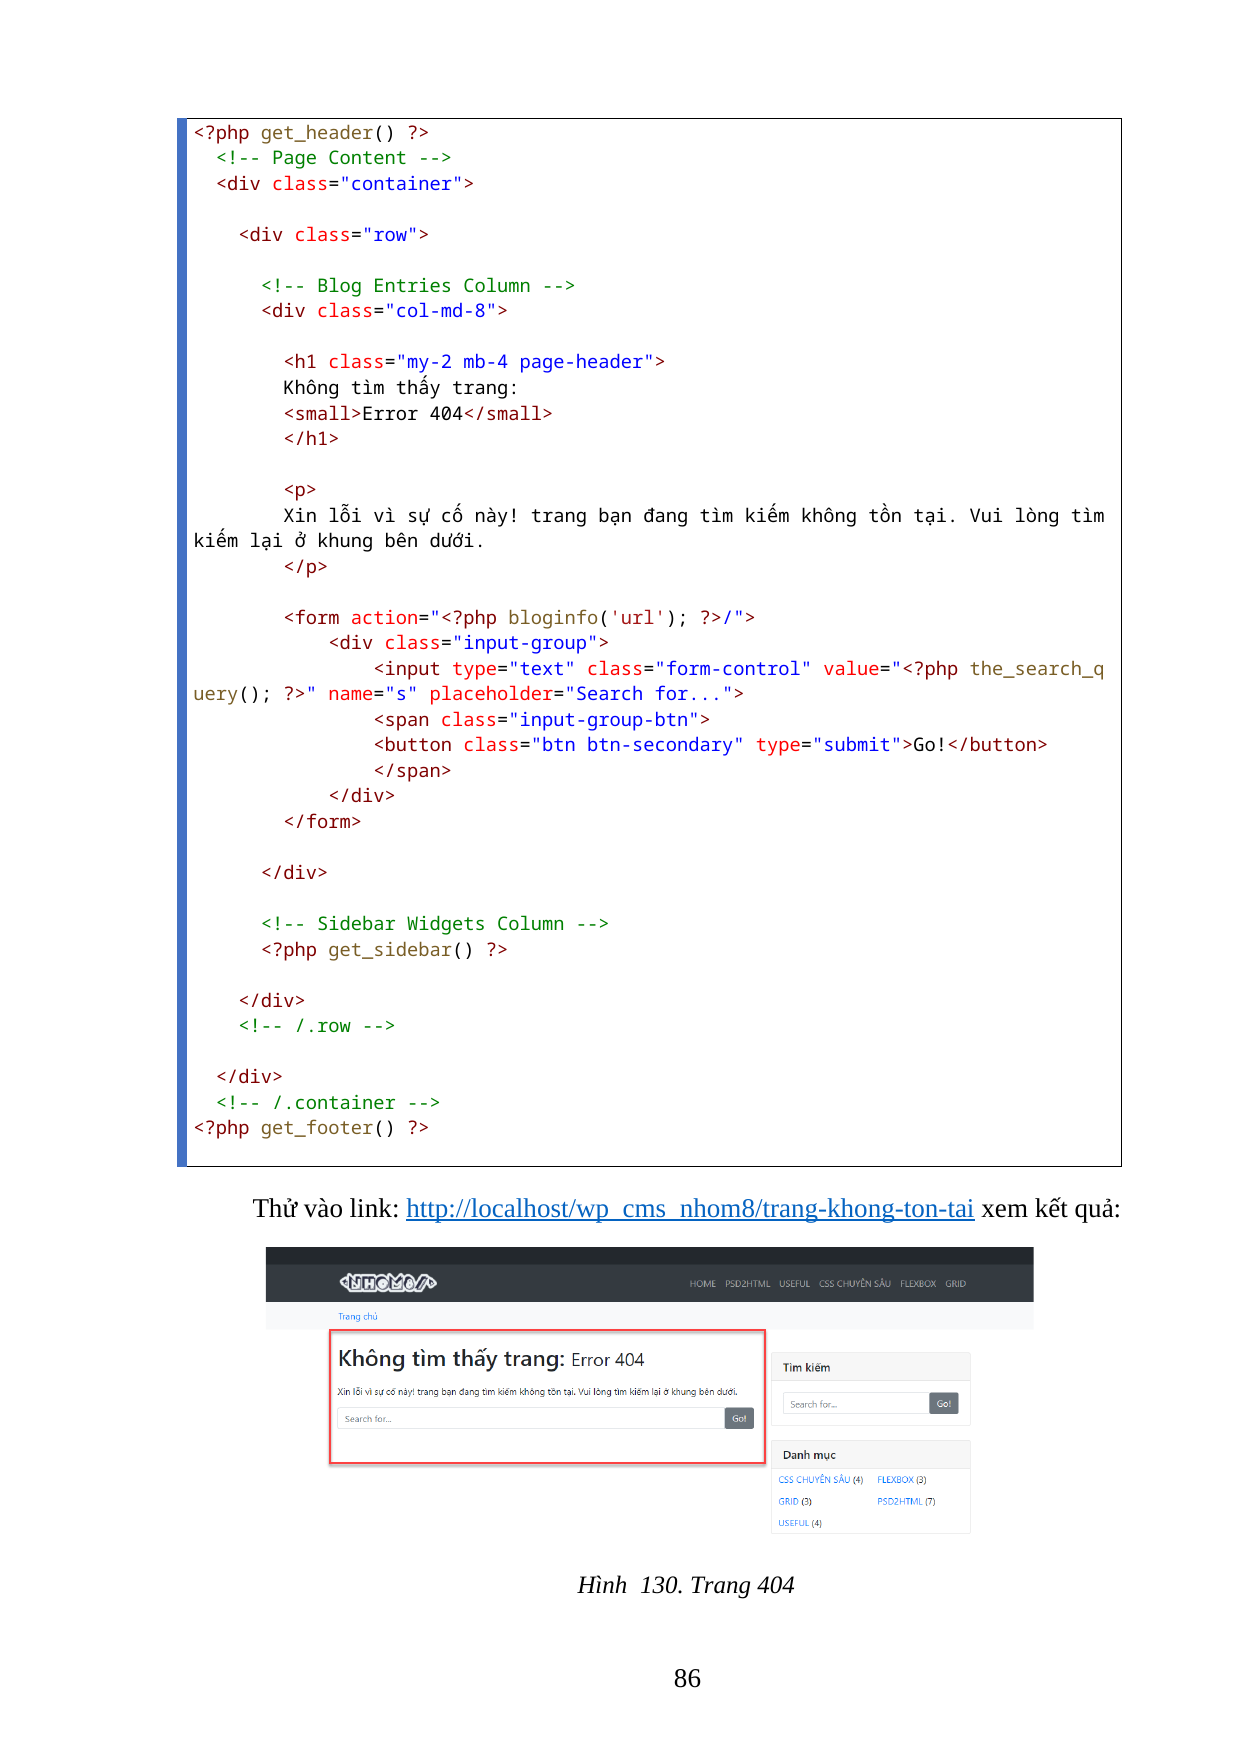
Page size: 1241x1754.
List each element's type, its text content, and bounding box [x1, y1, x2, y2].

table_header <?php get_header() ?> <!-- Page Content --> <div class="container"> <div class="row"> <!-- Blog Entries Column --> <div class="col-md-8"> <h1 class="my-2 mb-4 page-header"> Không tìm thấy trang: <small>Error 404</small> </h1> <p> Xin lỗi vì sự cố này! trang bạn đang tìm kiếm không tồn tại. Vui lòng tìm kiếm lại ở khung bên dưới. </p> <form action="<?php bloginfo('url'); ?>/"> <div class="input-group"> <input type="text" class="form-control" value="<?php the_search_query(); ?>" name="s" placeholder="Search for..."> <span class="input-group-btn"> <button class="btn btn-secondary" type="submit">Go!</button> </span> </div> </form> </div> <!-- Sidebar Widgets Column --> <?php get_sidebar() ?> </div> <!-- /.row --> </div> <!-- /.container --> <?php get_footer() ?> [187, 119, 1121, 1166]
text Hình 130. Trang 404 [177, 1570, 1122, 1598]
picture [265, 1247, 1034, 1546]
text Thử vào link: http://localhost/wp_cms_nhom8/trang-khong-ton-tai xem kết quả: [177, 1192, 1122, 1223]
